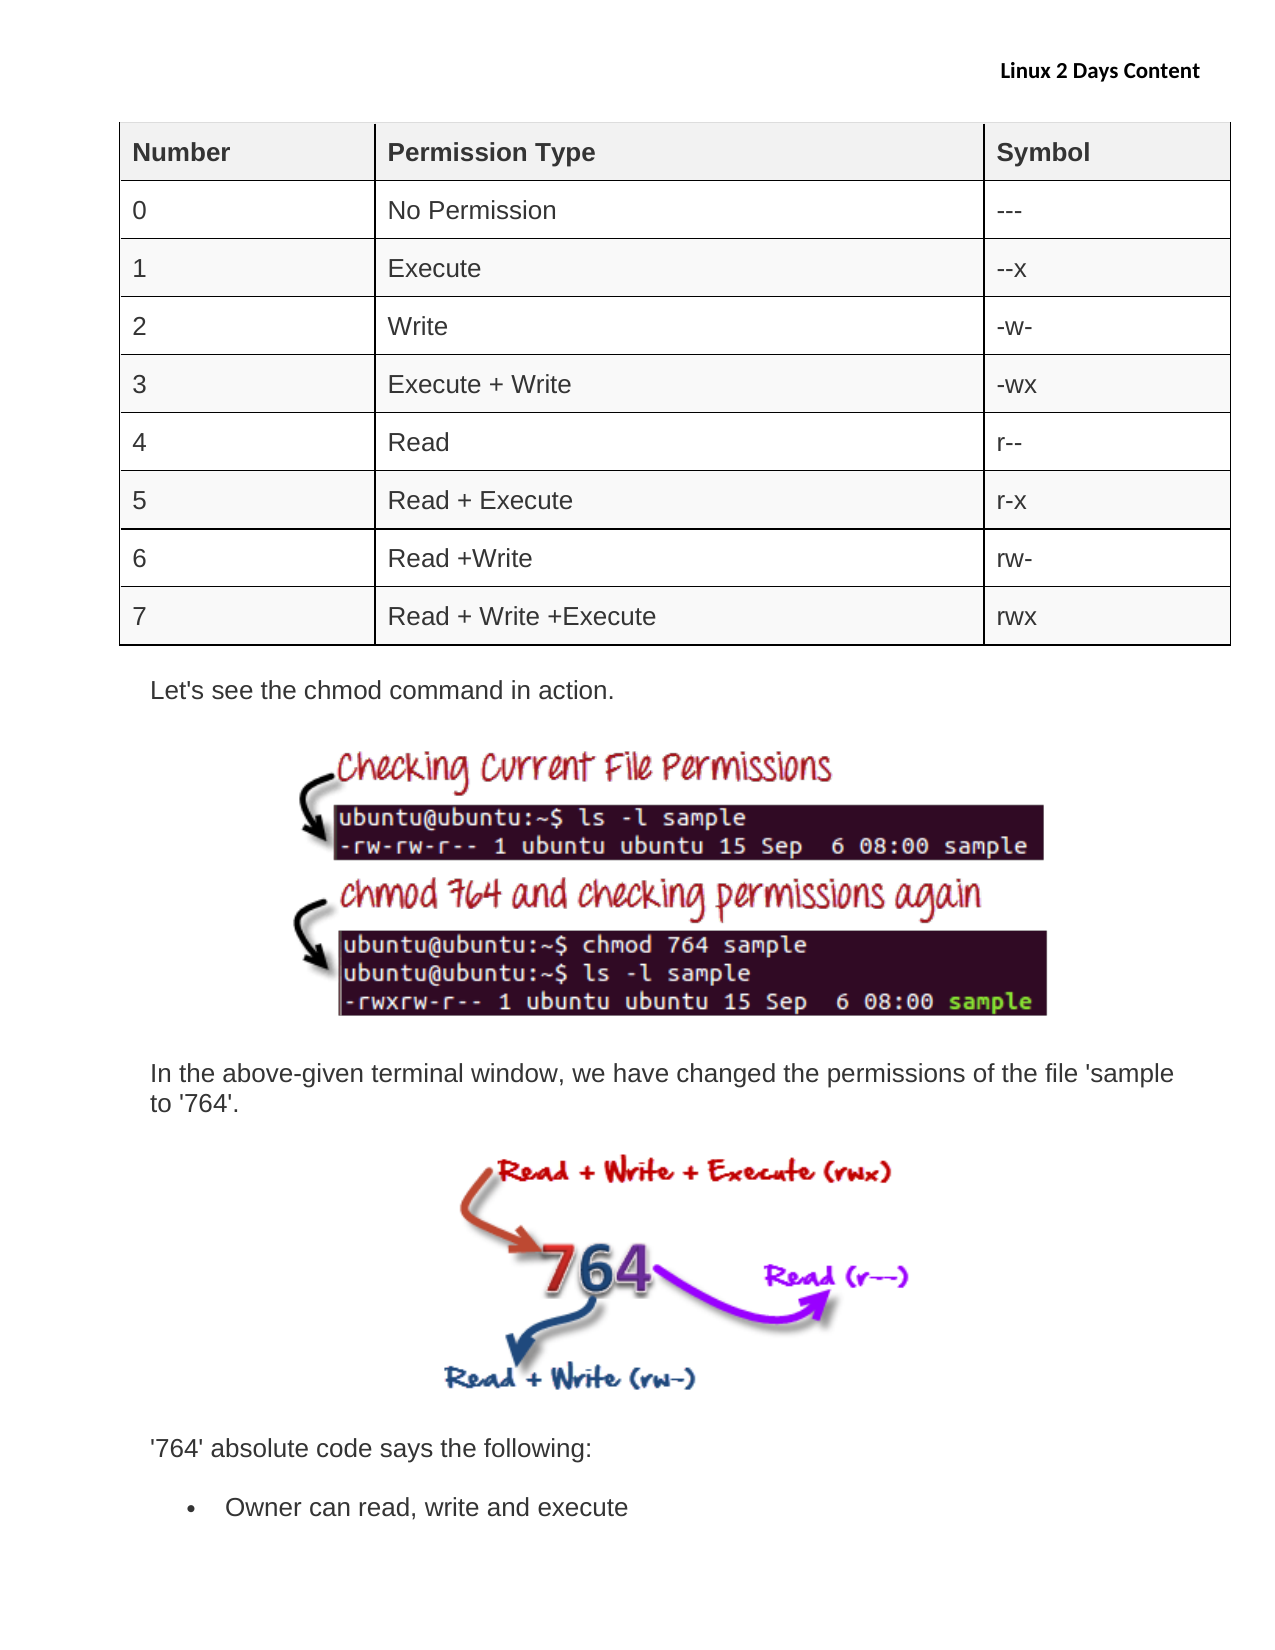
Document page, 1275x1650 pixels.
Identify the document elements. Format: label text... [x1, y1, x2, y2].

table_cell 5 [120, 471, 374, 528]
table_cell Read + Write +Execute [376, 587, 983, 644]
picture [429, 1147, 921, 1404]
table_cell -w- [985, 297, 1230, 354]
table_cell r-- [985, 413, 1230, 470]
table_cell r-x [985, 471, 1230, 528]
picture [281, 733, 1069, 1030]
table_cell No Permission [376, 181, 983, 238]
table_cell 0 [120, 181, 374, 238]
list Owner can read, write and execute [187, 1492, 1200, 1522]
table_cell 1 [120, 239, 374, 296]
table_header Number [120, 123, 375, 180]
table_cell 2 [120, 297, 374, 354]
table_cell Read [376, 413, 983, 470]
table_cell Write [376, 297, 983, 354]
table_cell rwx [985, 587, 1230, 644]
table_cell --x [985, 239, 1230, 296]
table_cell 6 [120, 529, 374, 586]
text Let's see the chmod command in action. [150, 675, 1200, 705]
table_cell --- [985, 181, 1230, 238]
table_cell 3 [120, 355, 374, 412]
table_cell Read +Write [376, 530, 983, 586]
table_cell Execute [376, 239, 983, 296]
table_header Symbol [985, 123, 1230, 180]
table_header Permission Type [376, 123, 984, 180]
table_cell Read + Execute [376, 471, 983, 528]
table_cell Execute + Write [376, 355, 983, 412]
table_cell rw- [985, 530, 1230, 586]
table_cell 4 [120, 413, 374, 470]
text In the above-given terminal window, we have changed the permissions of the file 'sample to '764'. [150, 1058, 1200, 1118]
table_cell 7 [120, 587, 374, 644]
text '764' absolute code says the following: [150, 1433, 1200, 1463]
table_cell -wx [985, 355, 1230, 412]
